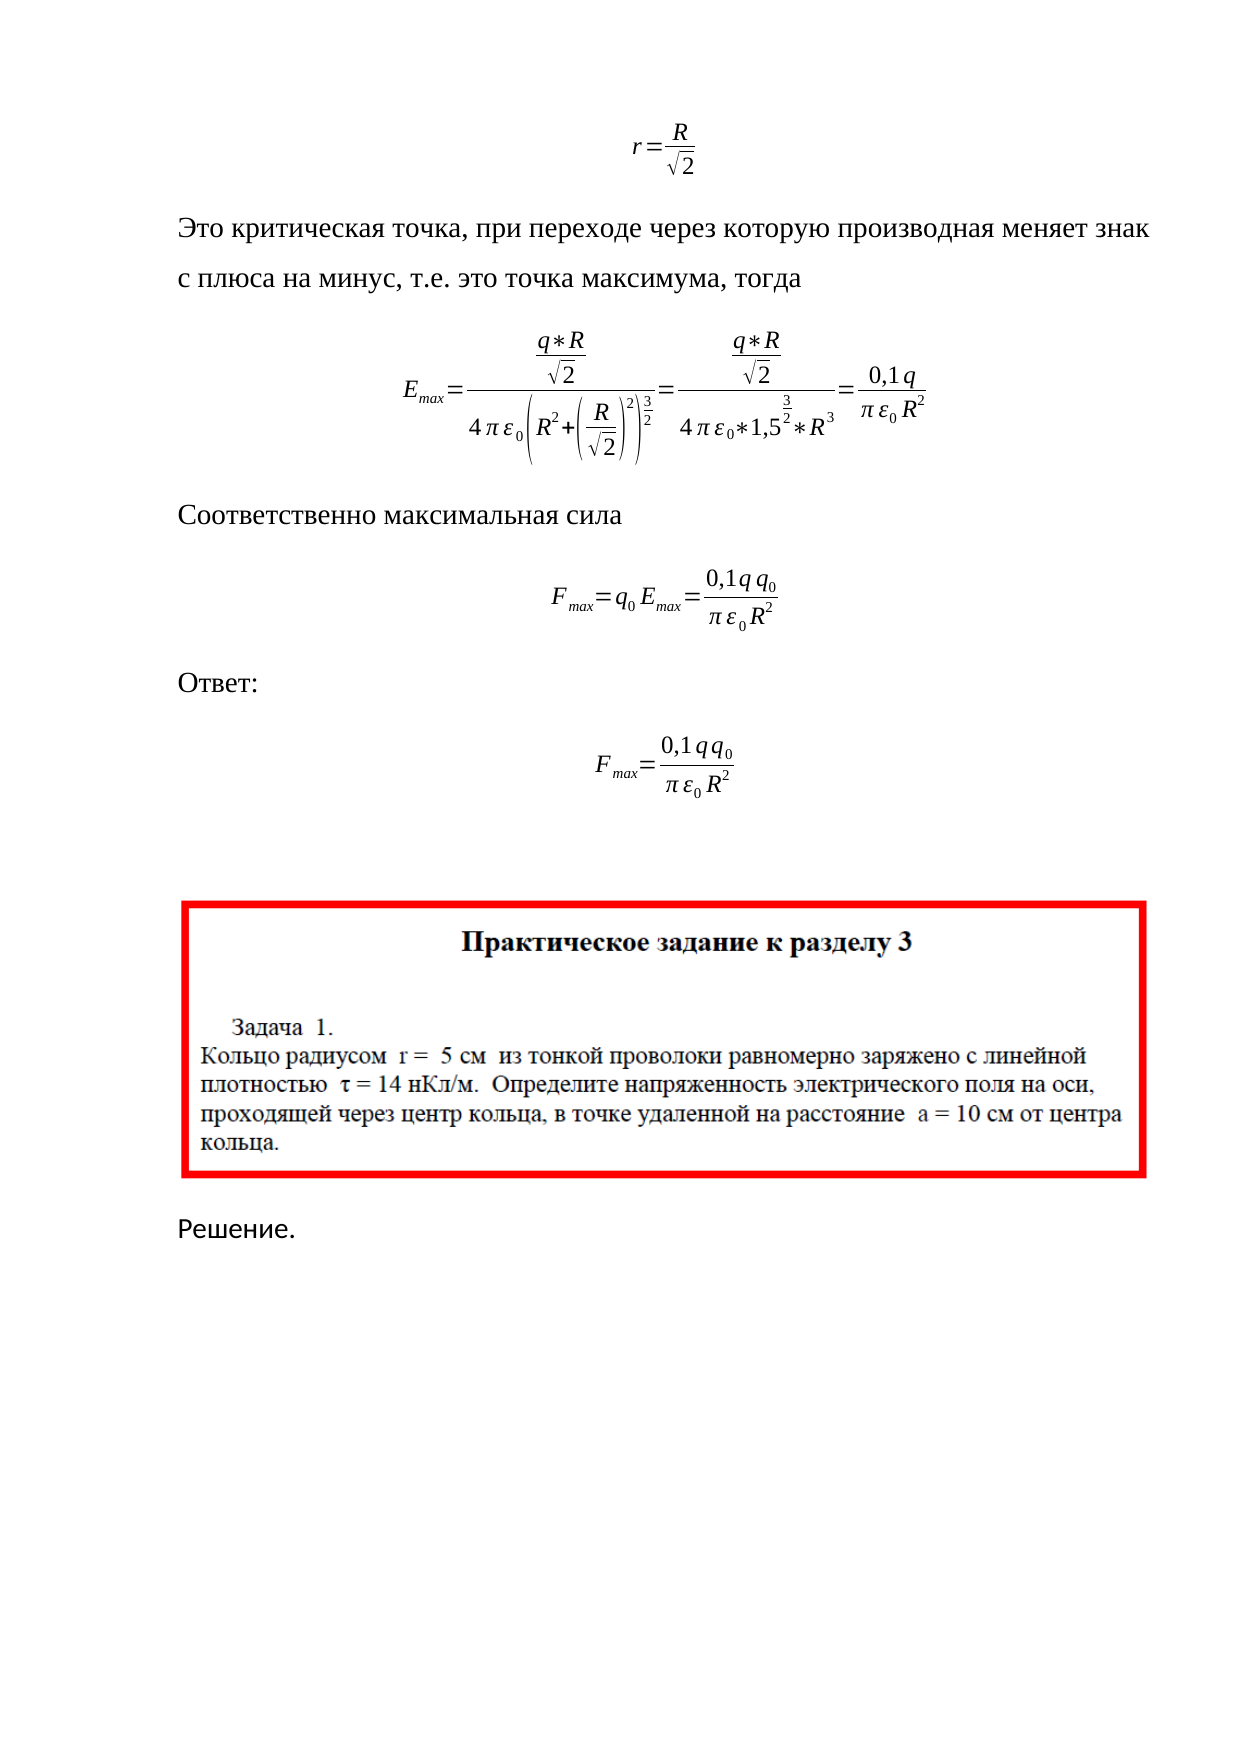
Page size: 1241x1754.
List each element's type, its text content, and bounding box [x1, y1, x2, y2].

text Ответ: [177, 665, 1152, 698]
text Решение. [177, 1210, 1152, 1246]
text Соответственно максимальная сила [177, 497, 1152, 531]
text Это критическая точка, при переходе через которую производная меняет знак с плюса на минус, т.е. это точка максимума, тогда [177, 210, 1152, 294]
picture [177, 893, 1152, 1186]
